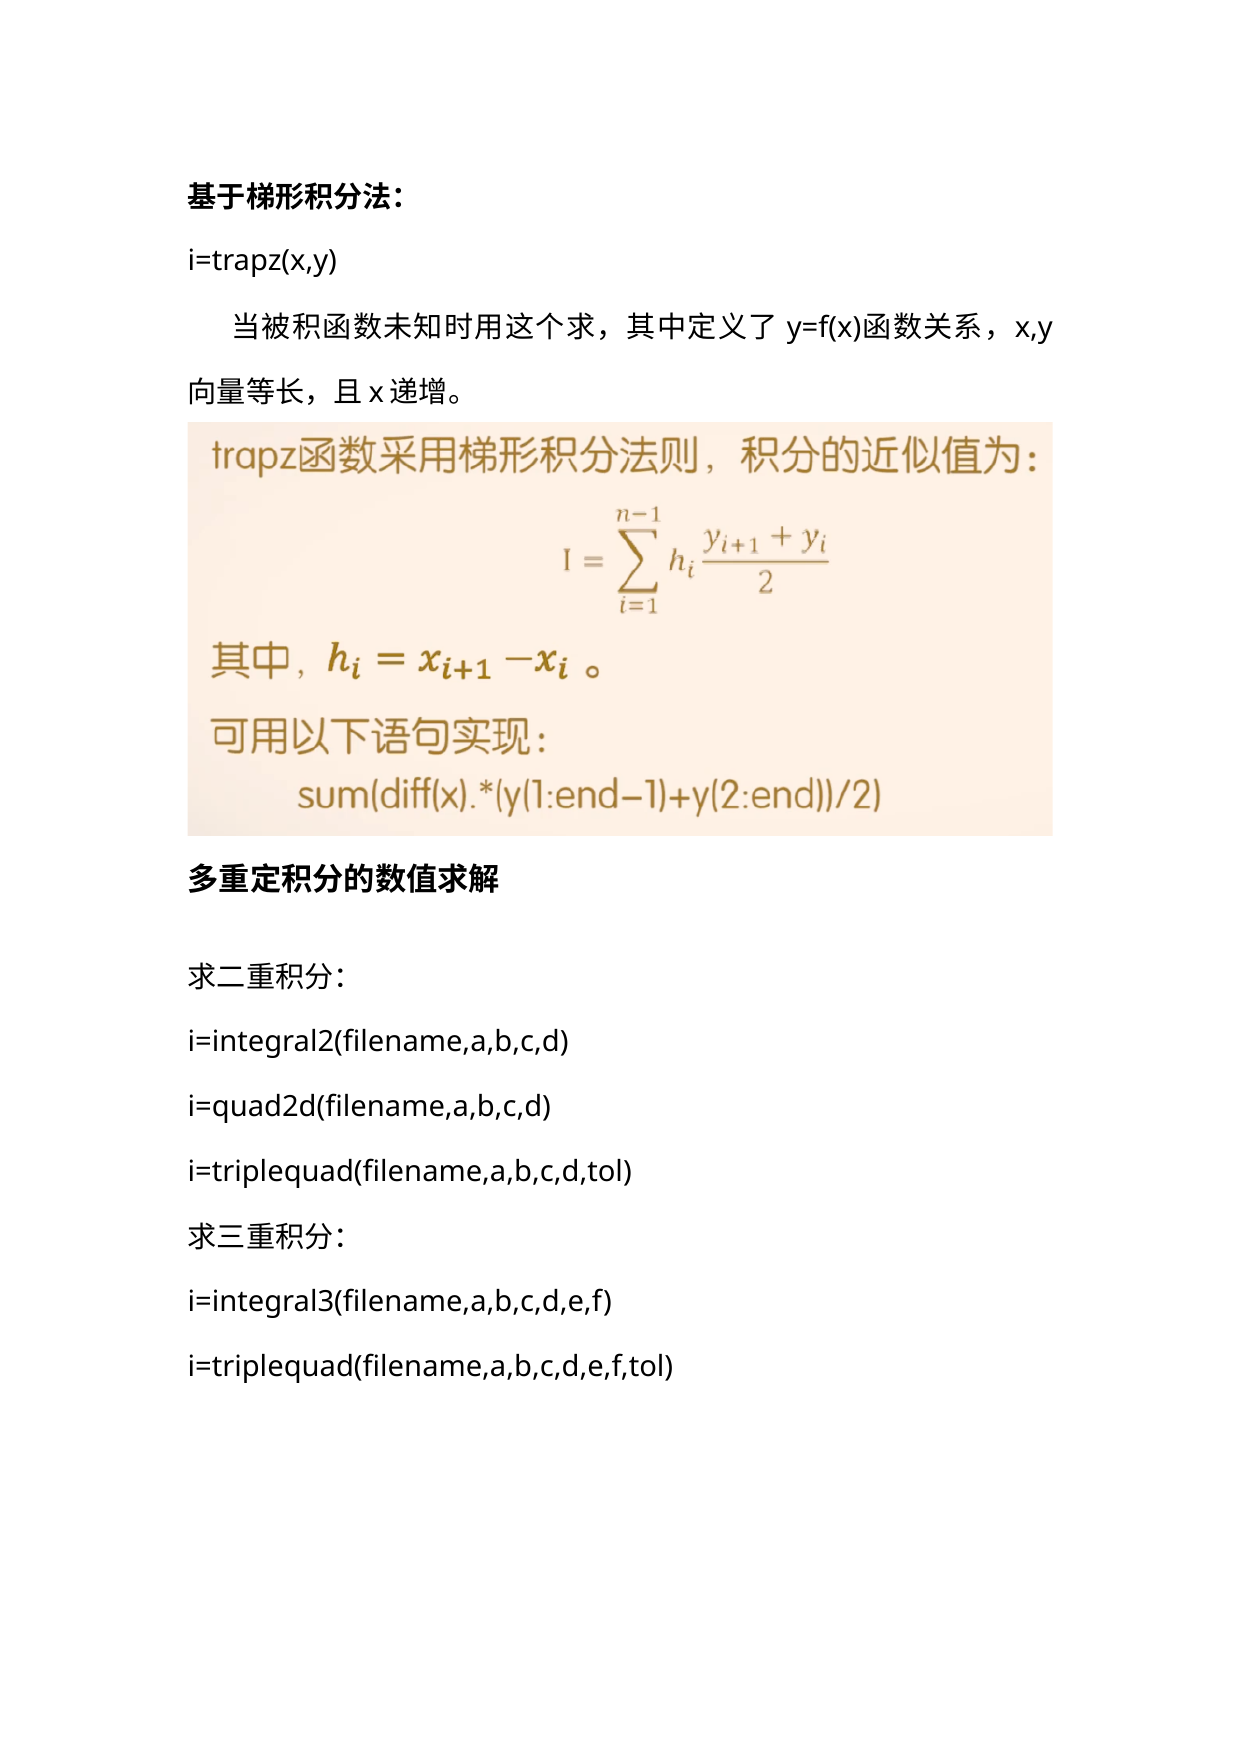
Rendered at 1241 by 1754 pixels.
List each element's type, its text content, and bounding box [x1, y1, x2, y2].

text i=triplequad(filename,a,b,c,d,e,f,tol) [187, 1332, 1053, 1397]
text 基于梯形积分法： [187, 162, 1053, 227]
text i=quad2d(filename,a,b,c,d) [187, 1072, 1053, 1137]
text 求二重积分： [187, 942, 1053, 1007]
text i=triplequad(filename,a,b,c,d,tol) [187, 1137, 1053, 1202]
subtitle 多重定积分的数值求解 [187, 844, 1053, 909]
picture [187, 422, 1053, 836]
text 求三重积分： [187, 1202, 1053, 1267]
text 当被积函数未知时用这个求，其中定义了 y=f(x)函数关系，x,y向量等长，且x递增。 [187, 292, 1053, 422]
text i=integral3(filename,a,b,c,d,e,f) [187, 1267, 1053, 1332]
text i=trapz(x,y) [187, 227, 1053, 292]
text i=integral2(filename,a,b,c,d) [187, 1007, 1053, 1072]
